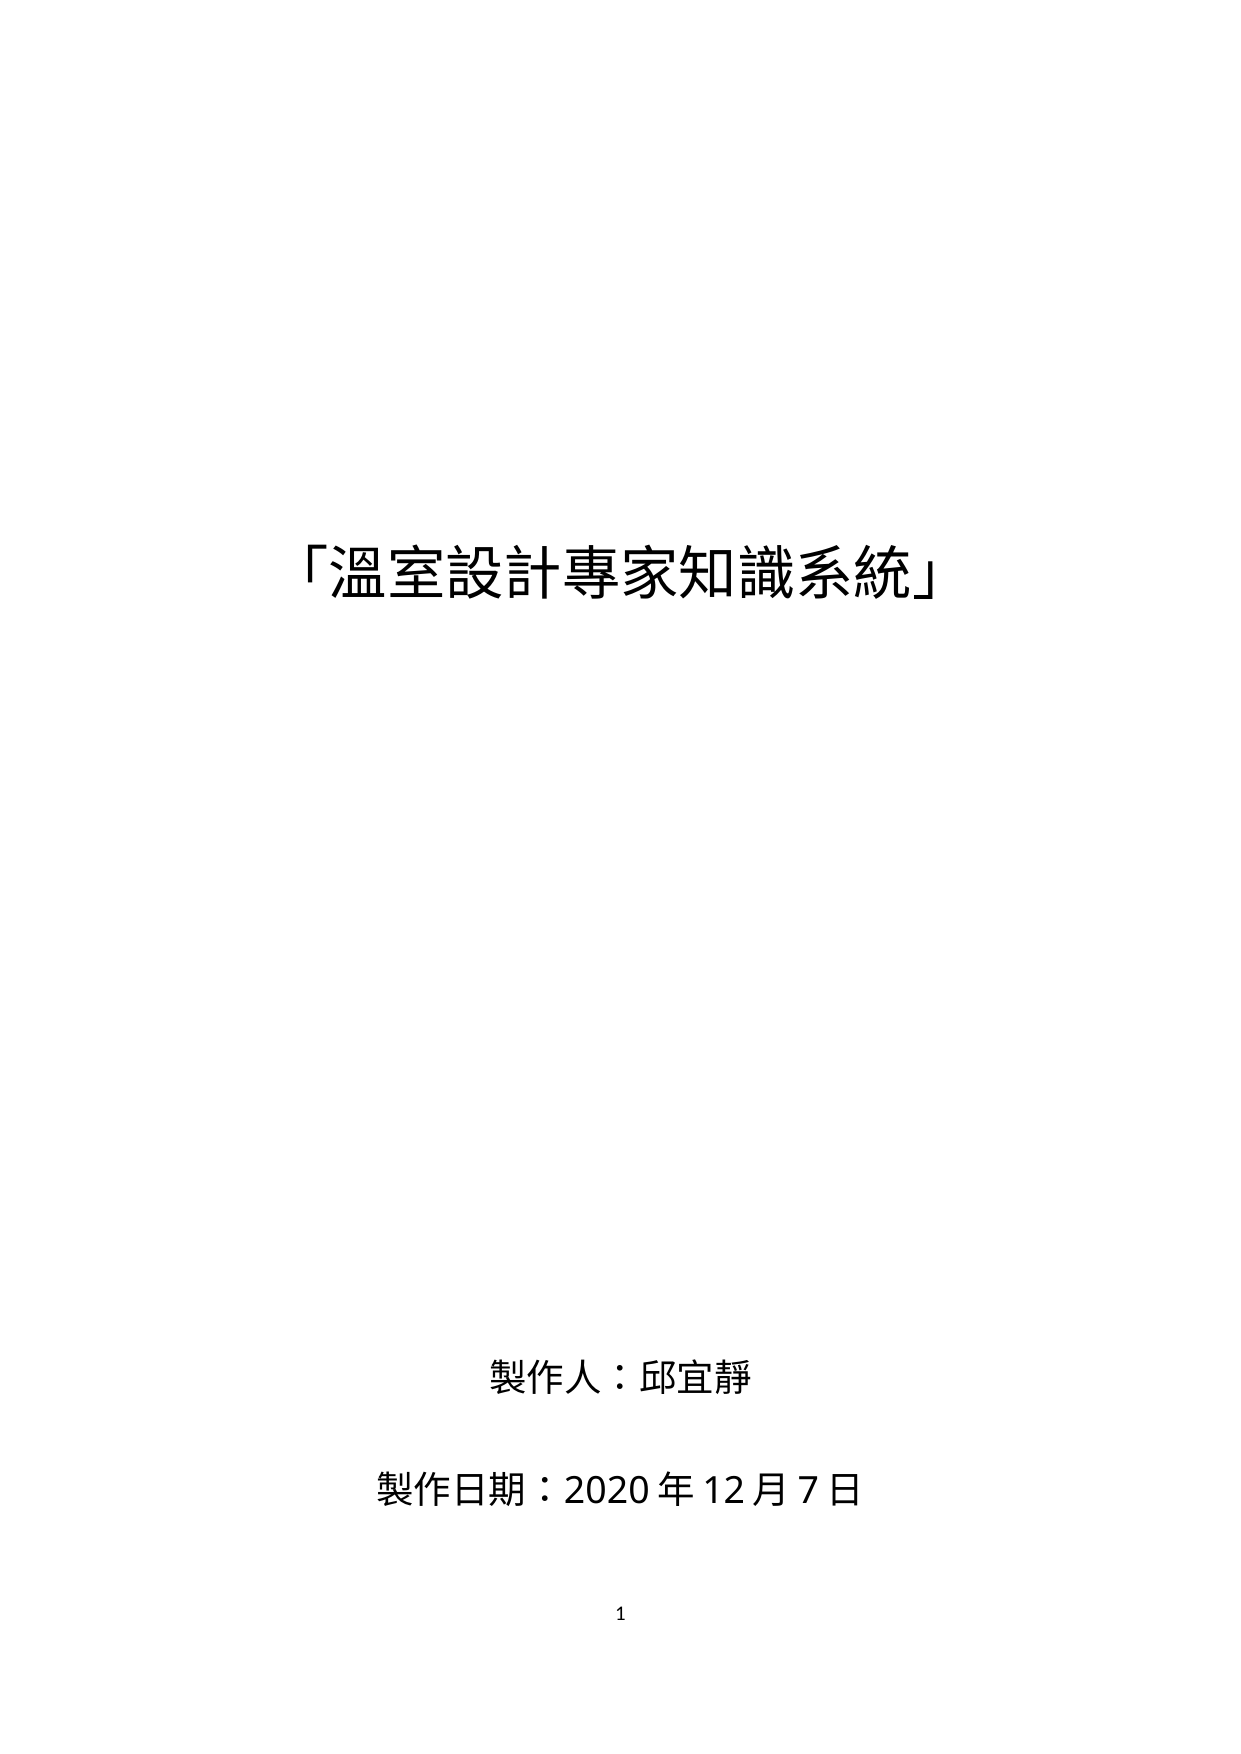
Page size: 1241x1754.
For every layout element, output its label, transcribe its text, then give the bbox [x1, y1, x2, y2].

text 製作人：邱宜靜 [187, 1337, 1053, 1412]
text 「溫室設計專家知識系統」 [187, 512, 1053, 625]
text 製作日期：2020年12月7日 [187, 1450, 1053, 1525]
